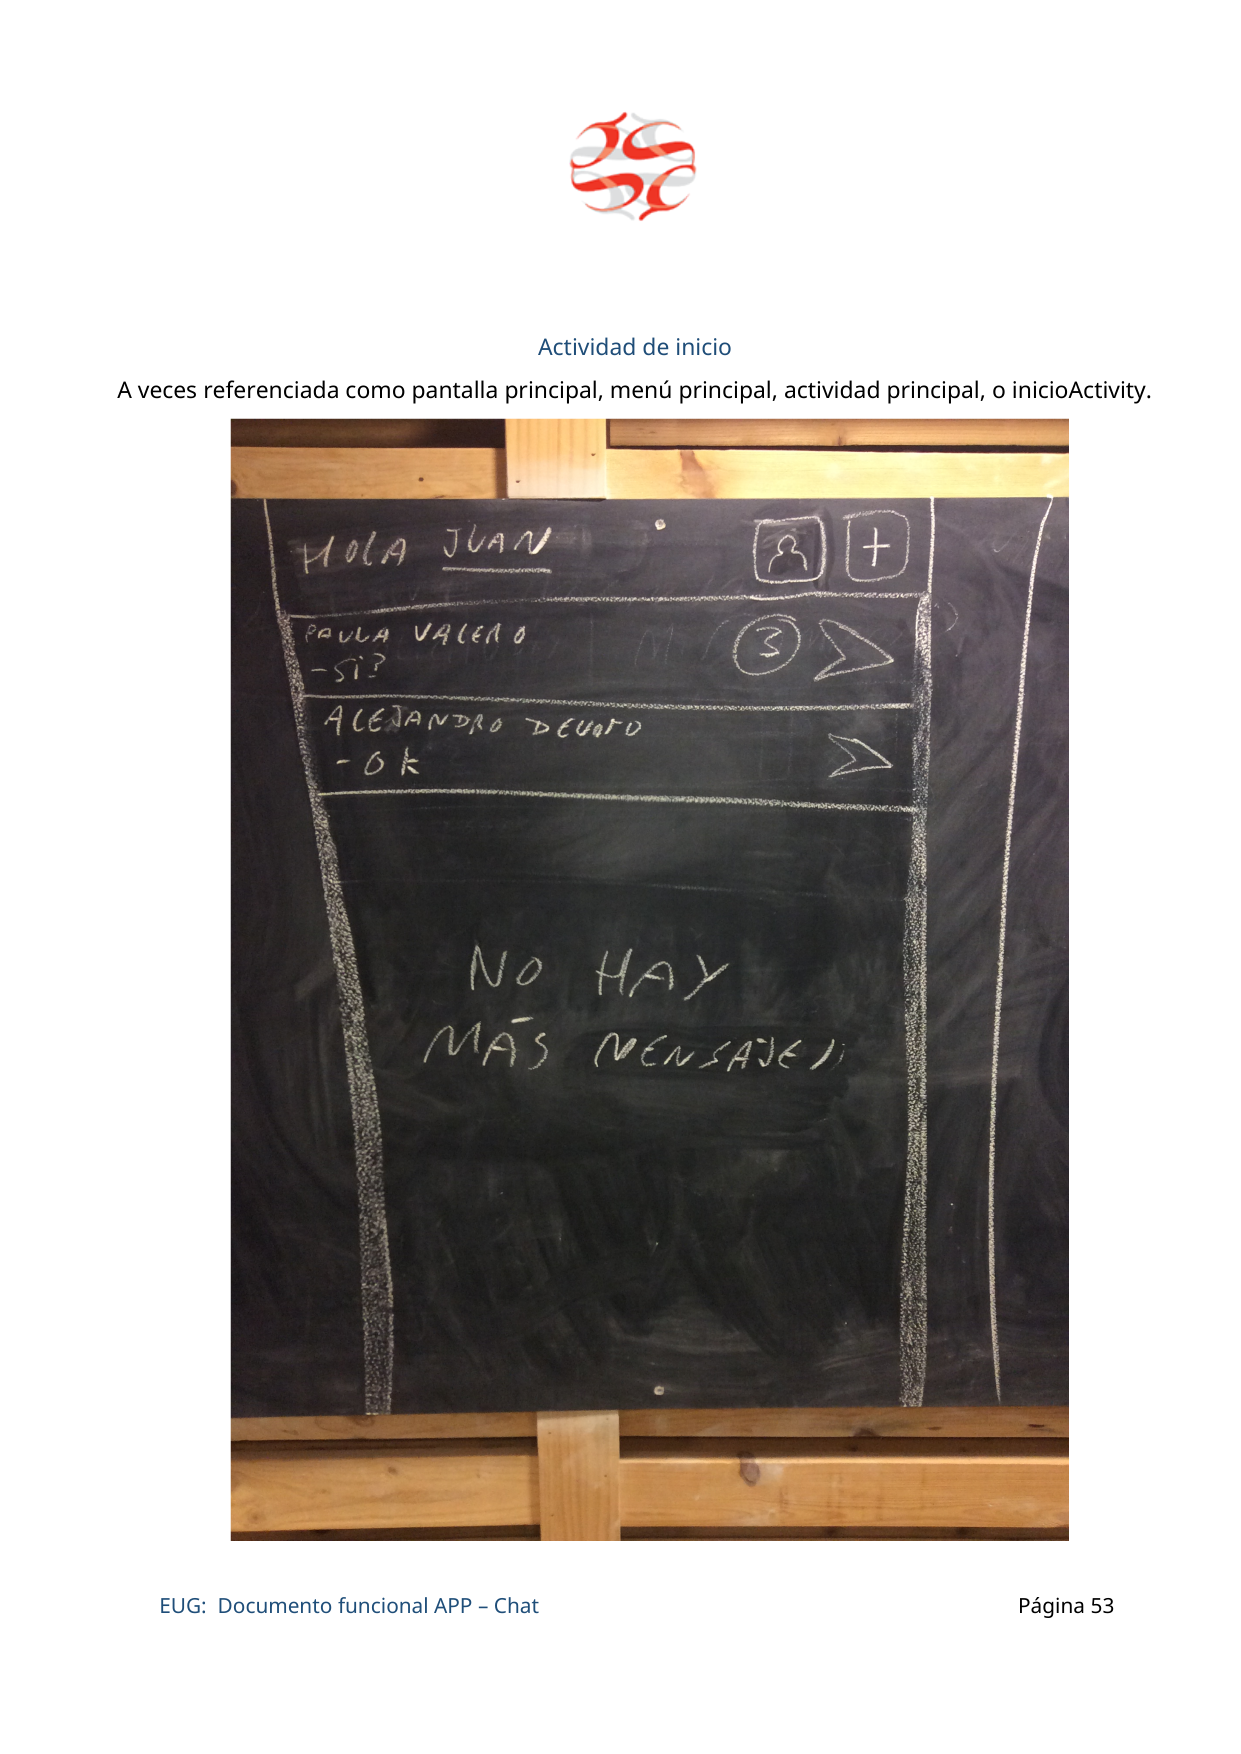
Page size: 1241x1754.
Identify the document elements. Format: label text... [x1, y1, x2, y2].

picture [559, 86, 711, 237]
picture [231, 420, 1069, 1541]
subtitle Actividad de inicio [89, 331, 1181, 362]
text A veces referenciada como pantalla principal, menú principal, actividad principal, o inicioActivity. [89, 374, 1181, 406]
